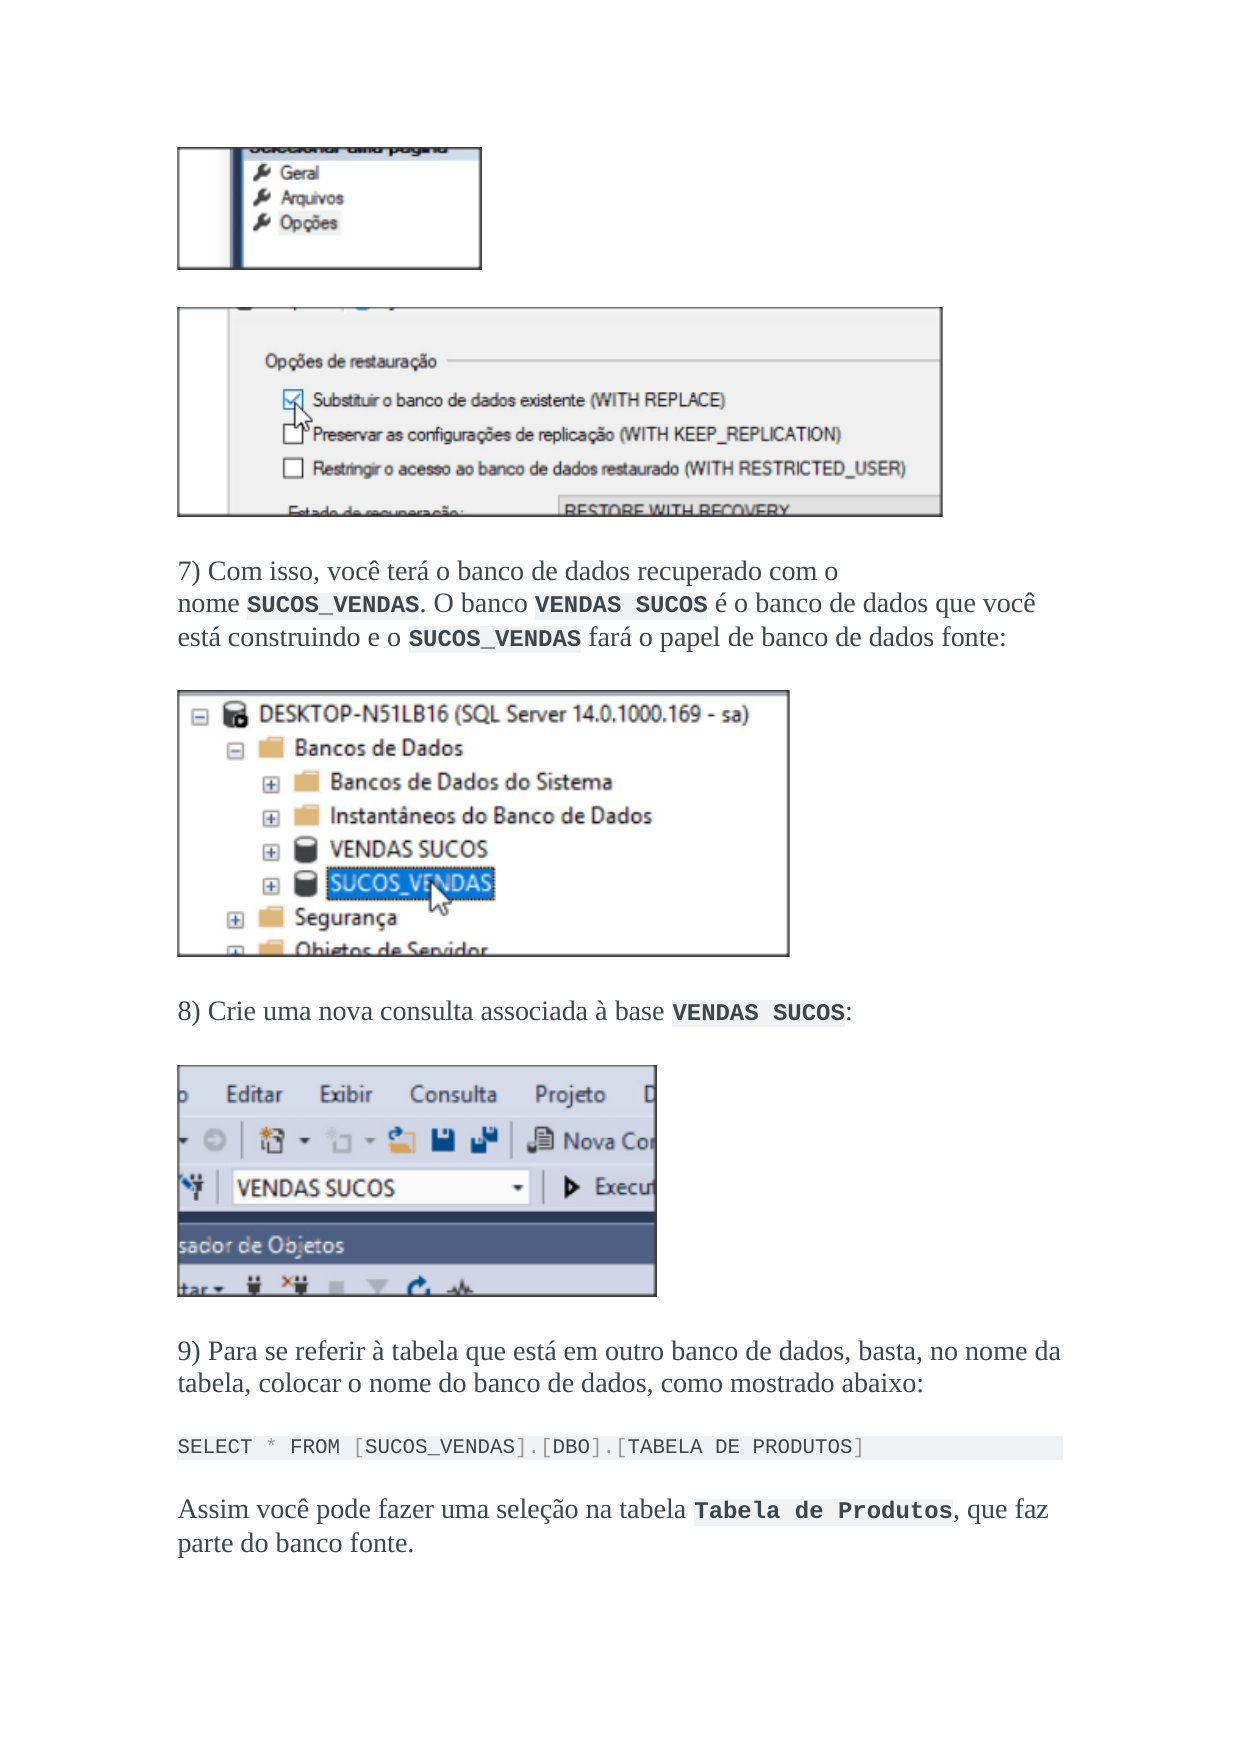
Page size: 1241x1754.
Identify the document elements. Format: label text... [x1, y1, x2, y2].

picture [177, 1065, 657, 1297]
text 8) Crie uma nova consulta associada à base VENDAS SUCOS: [177, 994, 1063, 1027]
text SELECT * FROM [SUCOS_VENDAS].[DBO].[TABELA DE PRODUTOS] [177, 1436, 1063, 1460]
text Assim você pode fazer uma seleção na tabela Tabela de Produtos, que faz parte do banco fonte. [177, 1492, 1063, 1558]
text 9) Para se referir à tabela que está em outro banco de dados, basta, no nome da tabela, colocar o nome do banco de dados, como mostrado abaixo: [177, 1334, 1063, 1398]
text 7) Com isso, você terá o banco de dados recuperado com o nome SUCOS_VENDAS. O banco VENDAS SUCOS é o banco de dados que você está construindo e o SUCOS_VENDAS fará o papel de banco de dados fonte: [177, 554, 1063, 653]
picture [177, 690, 790, 957]
picture [177, 147, 482, 270]
picture [177, 307, 943, 517]
